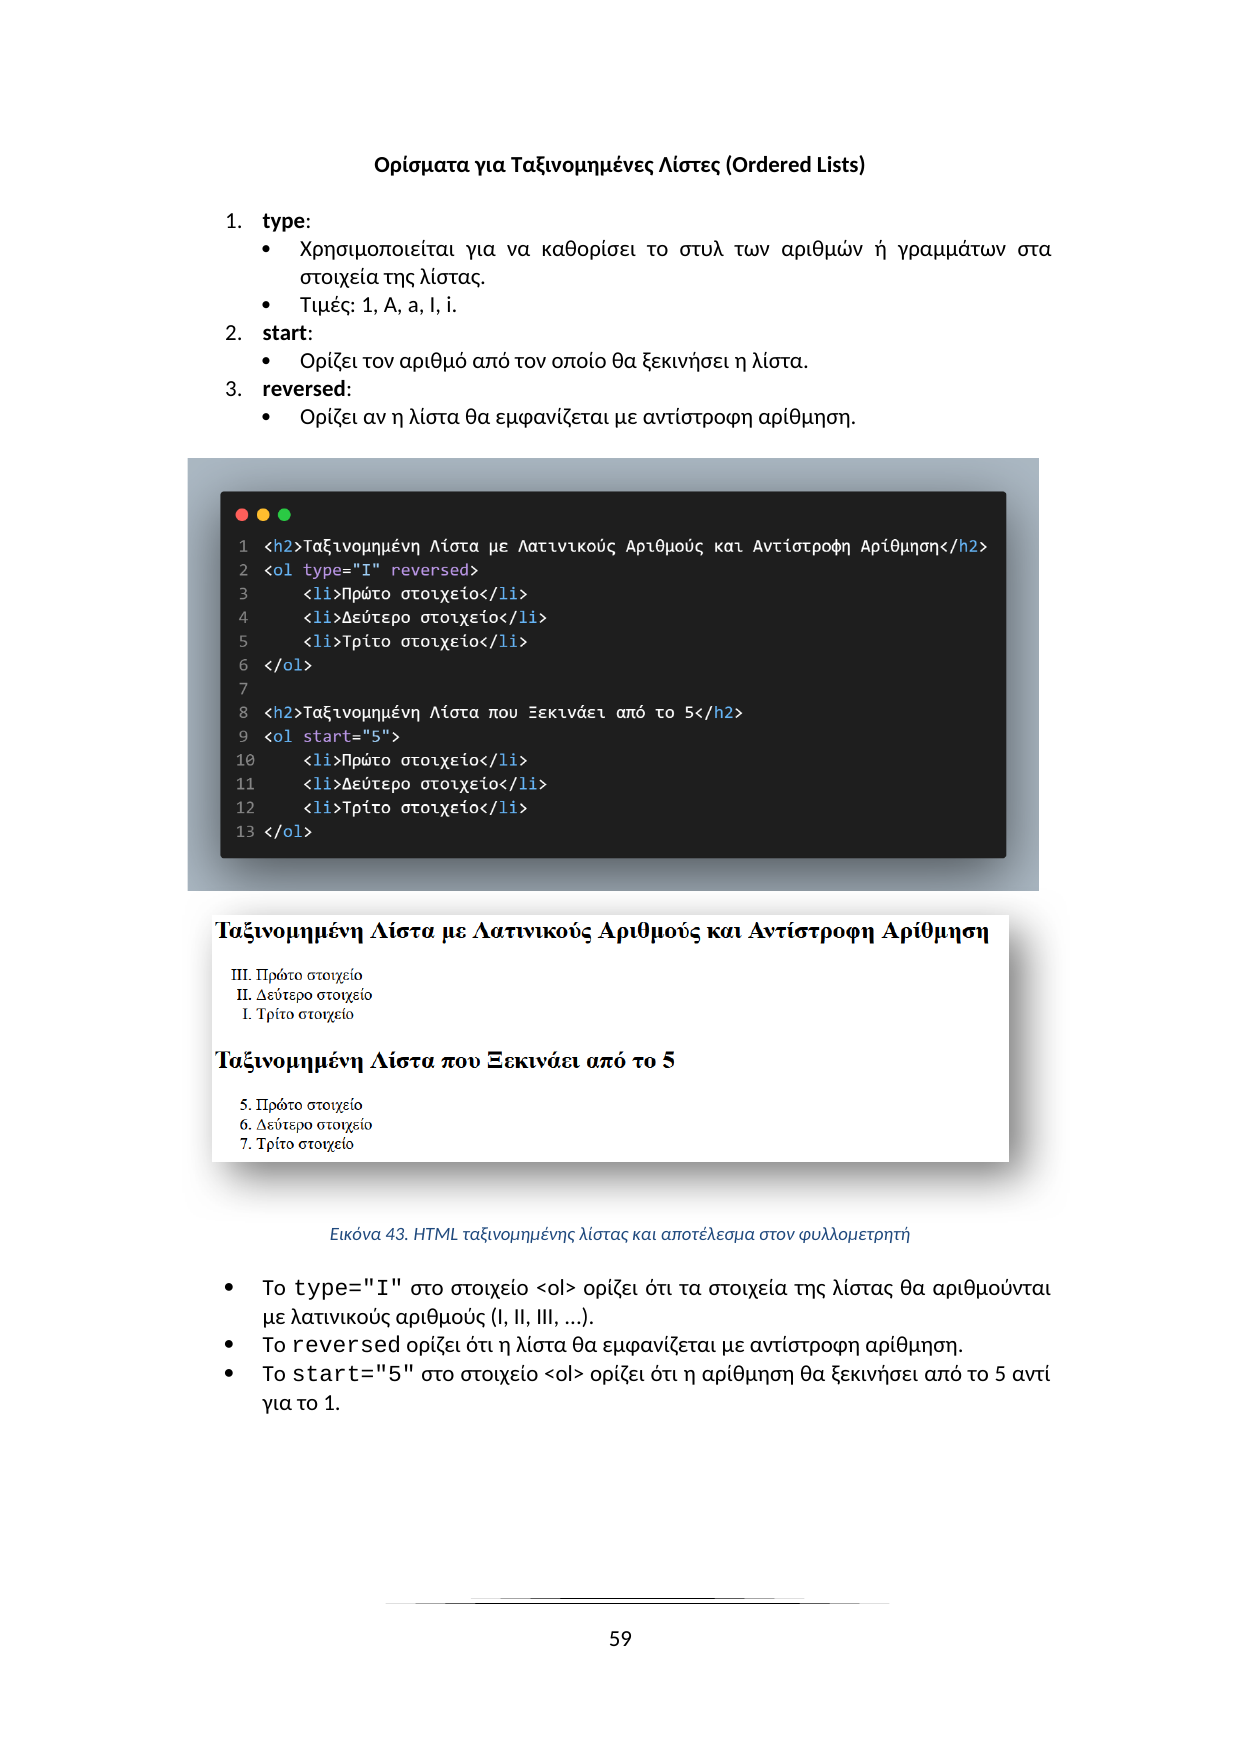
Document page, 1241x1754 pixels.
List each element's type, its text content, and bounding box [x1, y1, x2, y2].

list reversed: [225, 374, 1053, 402]
list type: [225, 206, 1053, 234]
list Ορίζει τον αριθμό από τον οποίο θα ξεκινήσει η λίστα. [262, 346, 1053, 374]
picture [212, 915, 1009, 1162]
list Χρησιμοποιείται για να καθορίσει το στυλ των αριθμών ή γραμμάτων στα στοιχεία της λίστας. [262, 234, 1053, 290]
list Το start="5" στο στοιχείο <ol> ορίζει ότι η αρίθμηση θα ξεκινήσει από το 5 αντί για το 1. [225, 1359, 1053, 1416]
list start: [225, 318, 1053, 346]
list Τιμές: 1, A, a, I, i. [262, 290, 1053, 318]
picture [187, 458, 1039, 891]
list Ορίζει αν η λίστα θα εμφανίζεται με αντίστροφη αρίθμηση. [262, 402, 1053, 430]
text Ορίσματα για Ταξινομημένες Λίστες (Ordered Lists) [187, 150, 1053, 178]
text Εικόνα 43. HTML ταξινομημένης λίστας και αποτέλεσμα στον φυλλομετρητή [187, 1222, 1053, 1245]
list Το reversed ορίζει ότι η λίστα θα εμφανίζεται με αντίστροφη αρίθμηση. [225, 1330, 1053, 1359]
list Το type="I" στο στοιχείο <ol> ορίζει ότι τα στοιχεία της λίστας θα αριθμούνται με λατινικούς αριθμούς (I, II, III, ...). [225, 1273, 1053, 1330]
